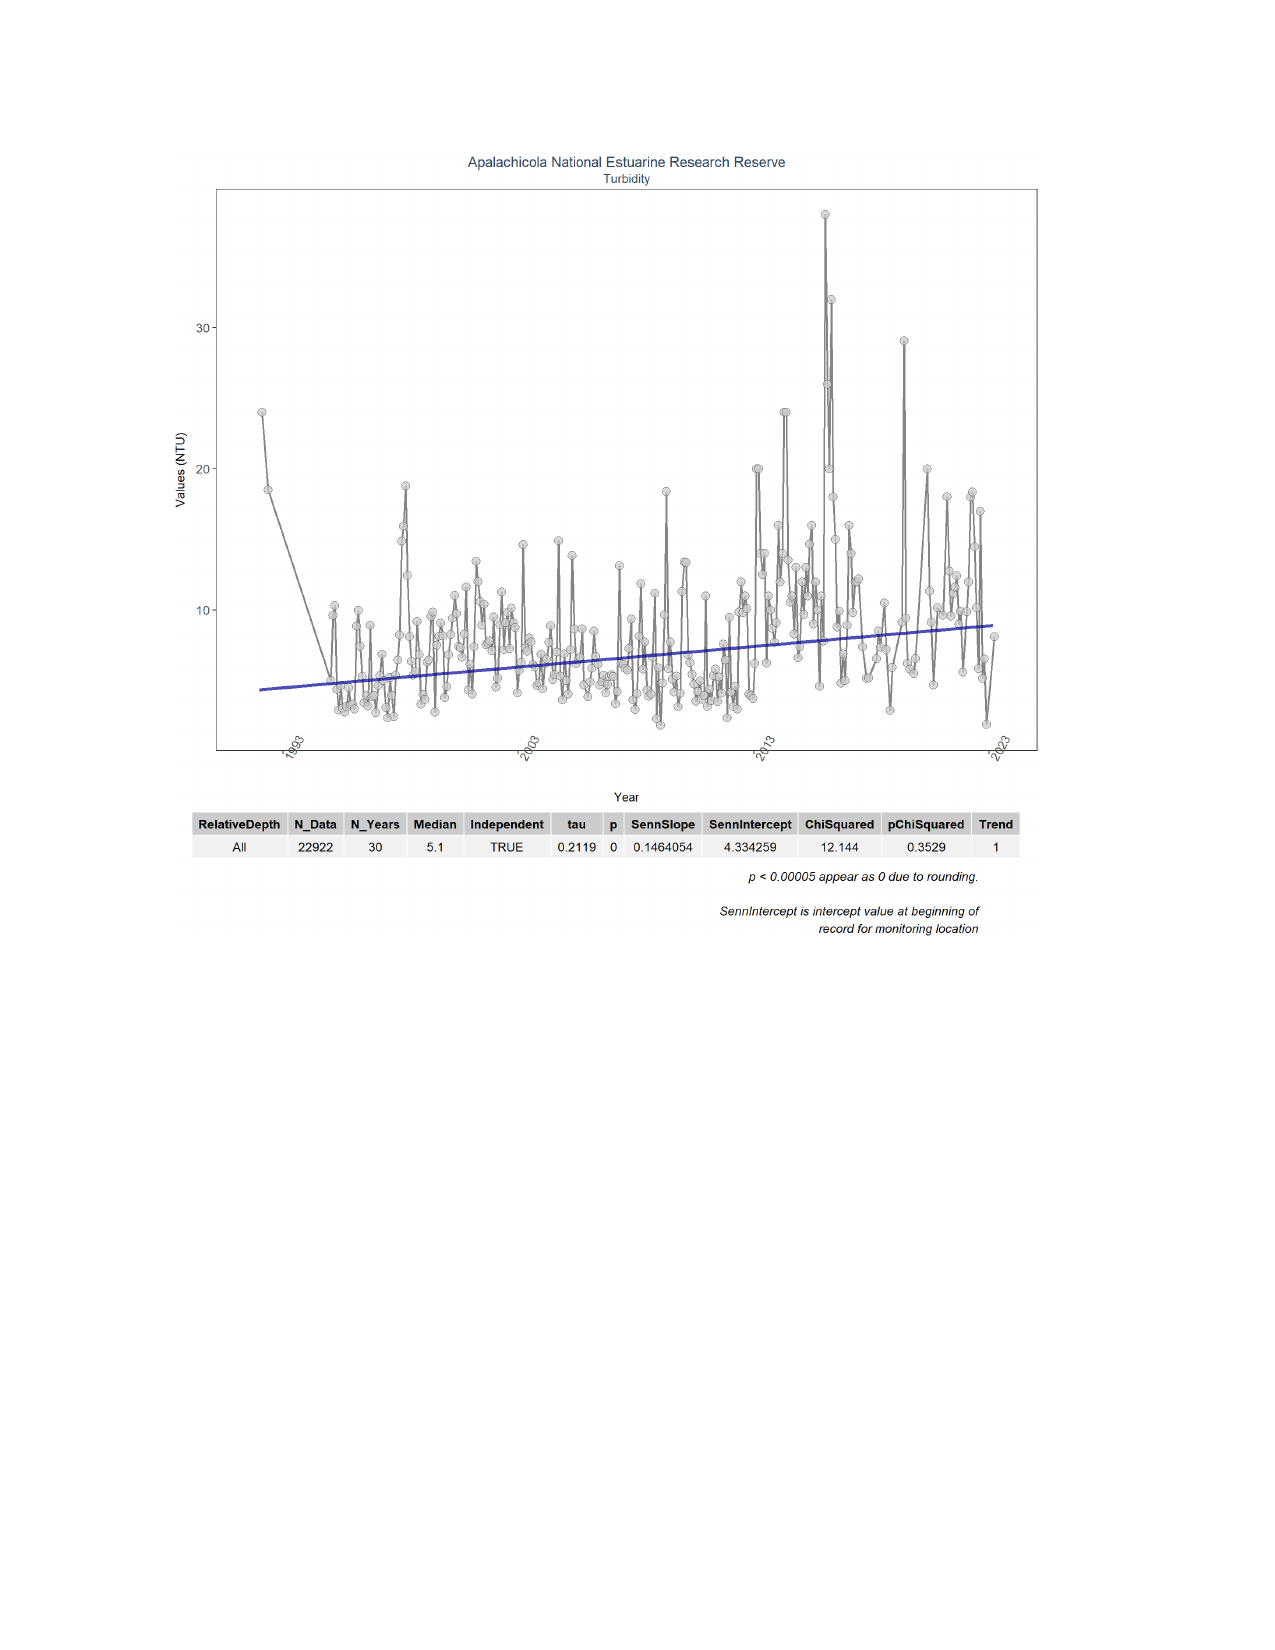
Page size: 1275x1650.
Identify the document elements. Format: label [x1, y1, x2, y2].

picture [168, 150, 1044, 938]
